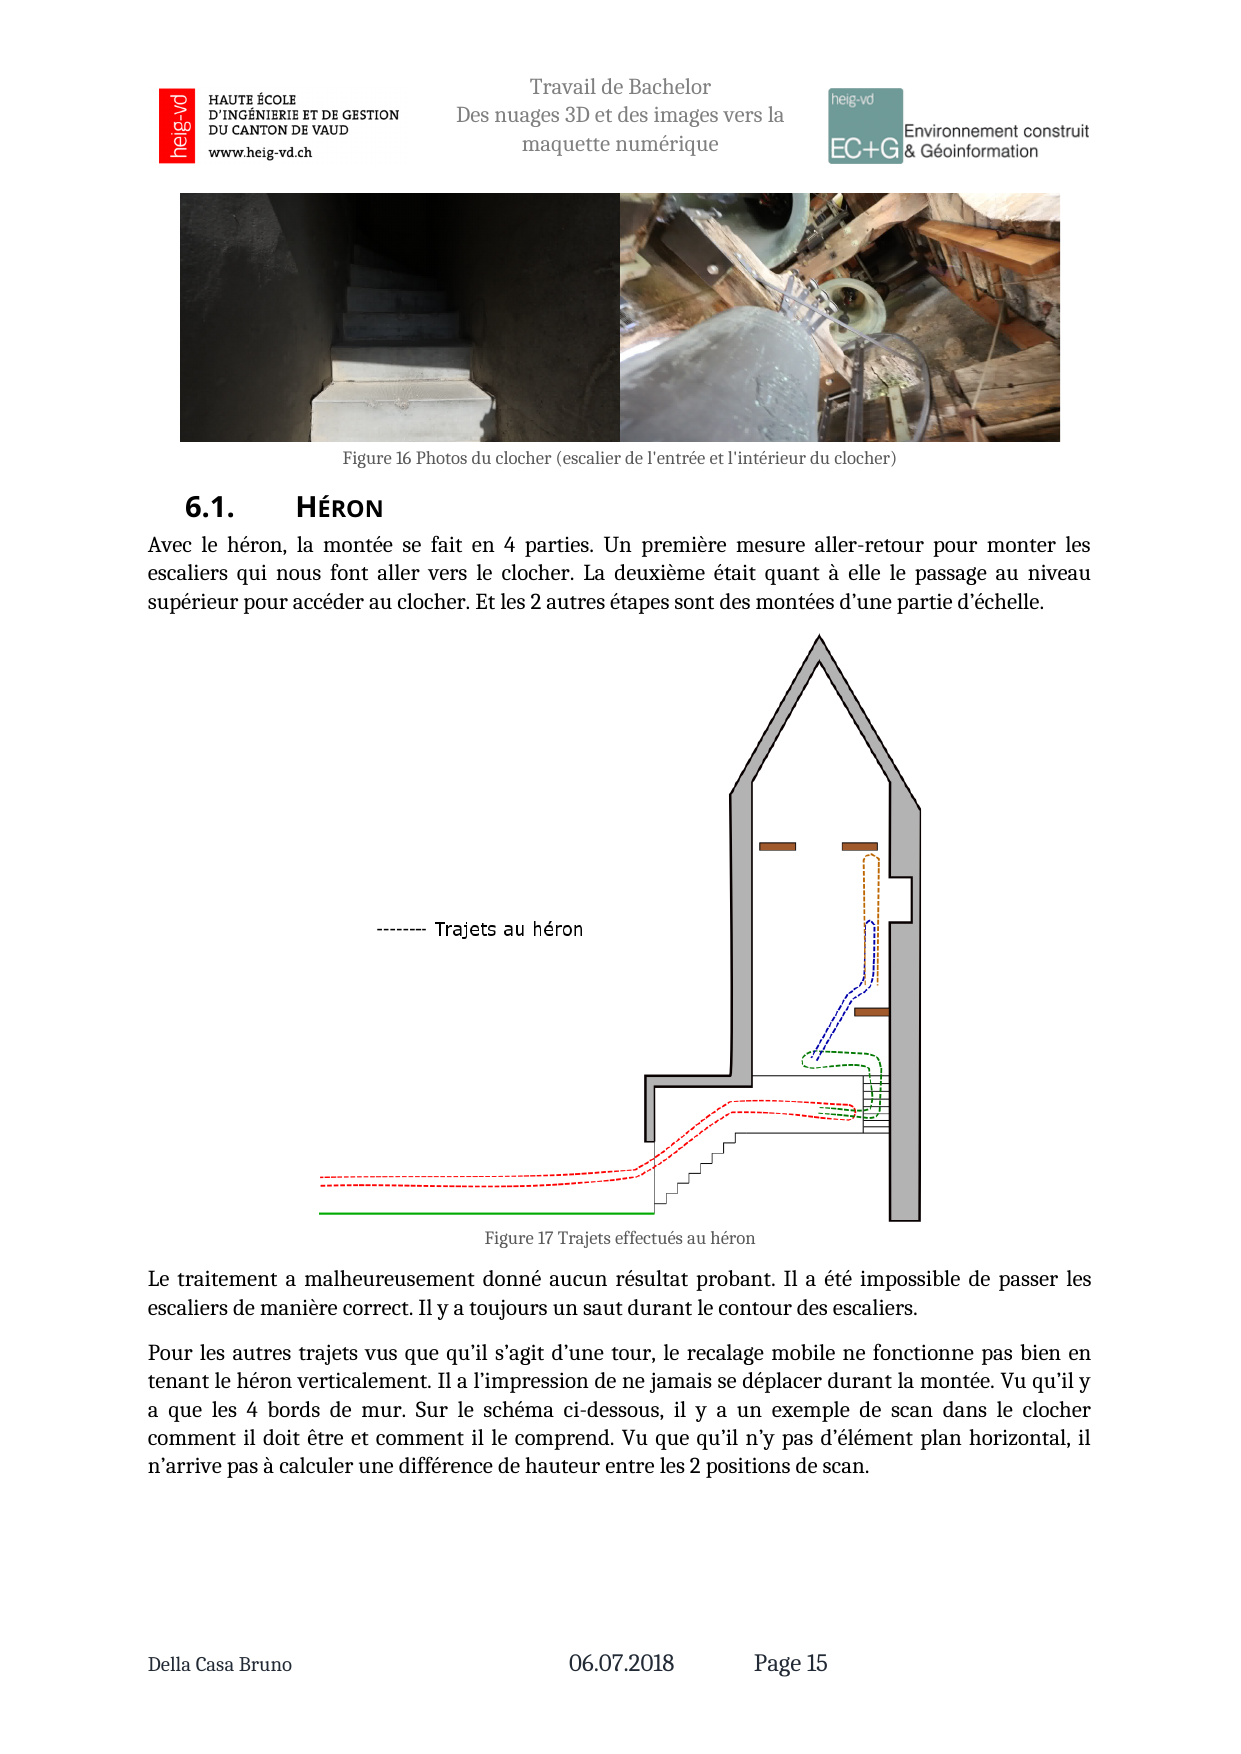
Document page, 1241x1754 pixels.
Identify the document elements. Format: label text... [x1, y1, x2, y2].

text Avec le héron, la montée se fait en 4 parties. Un première mesure aller-retour pour monter les escaliers qui nous font aller vers le clocher. La deuxième était quant à elle le passage au niveau supérieur pour accéder au clocher. Et les 2 autres étapes sont des montées d’une partie d’échelle. [148, 532, 1093, 615]
picture [319, 633, 922, 1222]
text Figure 17 Trajets effectués au héron [148, 1228, 1093, 1249]
picture [827, 87, 1093, 165]
picture [180, 193, 1061, 442]
subtitle Héron [185, 486, 1093, 526]
text Pour les autres trajets vus que qu’il s’agit d’une tour, le recalage mobile ne fonctionne pas bien en tenant le héron verticalement. Il a l’impression de ne jamais se déplacer durant la montée. Vu qu’il y a que les 4 bords de mur. Sur le schéma ci-dessous, il y a un exemple de scan dans le clocher comment il doit être et comment il le comprend. Vu que qu’il n’y pas d’élément plan horizontal, il n’arrive pas à calculer une différence de hauteur entre les 2 positions de scan. [148, 1339, 1093, 1479]
text Le traitement a malheureusement donné aucun résultat probant. Il a été impossible de passer les escaliers de manière correct. Il y a toujours un saut durant le contour des escaliers. [148, 1266, 1093, 1321]
picture [147, 87, 410, 165]
text Figure 16 Photos du clocher (escalier de l'entrée et l'intérieur du clocher) [148, 448, 1093, 469]
